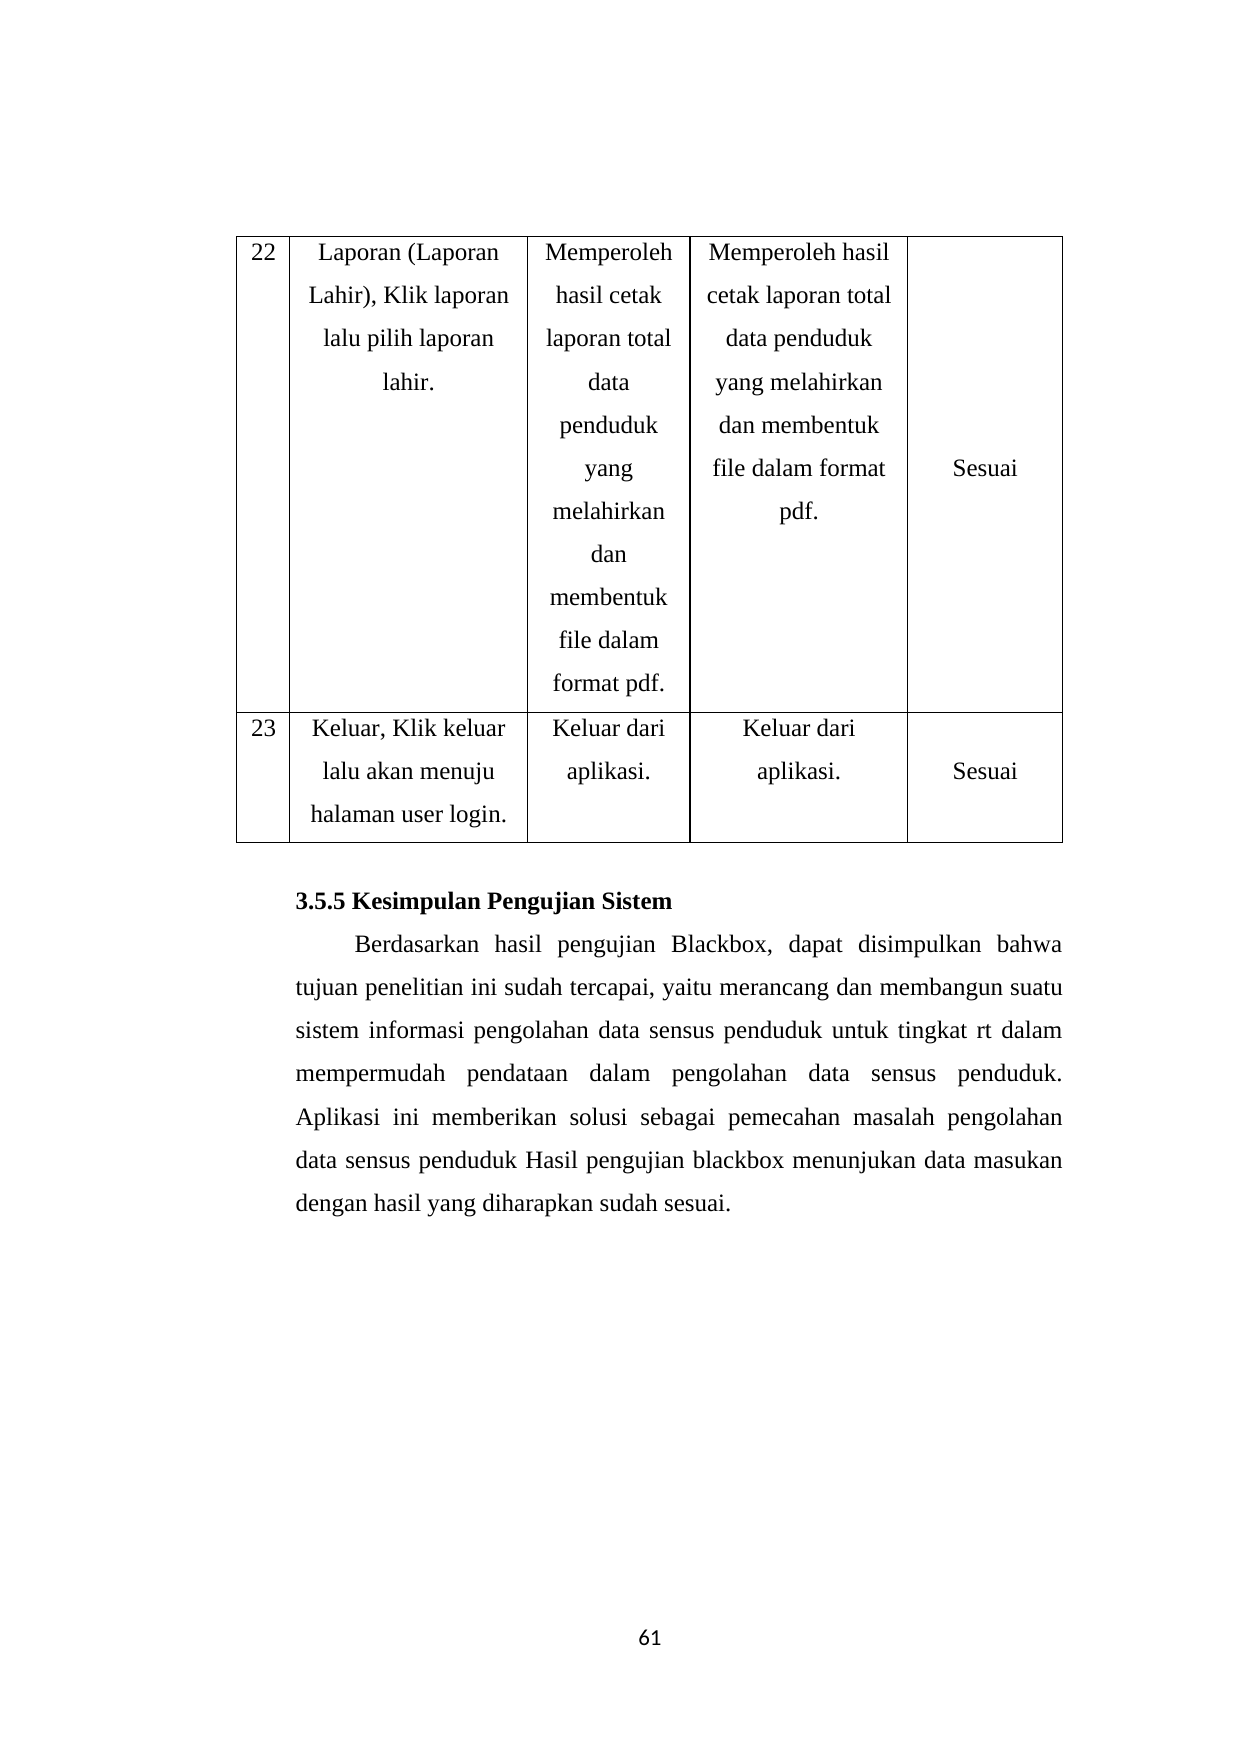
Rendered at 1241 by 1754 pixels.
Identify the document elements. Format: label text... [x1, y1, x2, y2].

table_cell 23 [237, 713, 289, 842]
text Berdasarkan hasil pengujian Blackbox, dapat disimpulkan bahwa tujuan penelitian ini sudah tercapai, yaitu merancang dan membangun suatu sistem informasi pengolahan data sensus penduduk untuk tingkat rt dalam mempermudah pendataan dalam pengolahan data sensus penduduk. Aplikasi ini memberikan solusi sebagai pemecahan masalah pengolahan data sensus penduduk Hasil pengujian blackbox menunjukan data masukan dengan hasil yang diharapkan sudah sesuai. [295, 929, 1063, 1217]
table_cell Keluar, Klik keluar lalu akan menuju halaman user login. [290, 713, 527, 842]
table_header Sesuai [908, 237, 1062, 712]
table_cell Sesuai [908, 713, 1062, 842]
table_cell Keluar dari aplikasi. [528, 713, 689, 842]
table_header Memperoleh hasil cetak laporan total data penduduk yang melahirkan dan membentuk file dalam format pdf. [691, 237, 907, 712]
table_header 22 [237, 237, 289, 712]
table_cell Keluar dari aplikasi. [691, 713, 907, 842]
table_header Memperoleh hasil cetak laporan total data penduduk yang melahirkan dan membentuk file dalam format pdf. [528, 237, 689, 712]
subtitle 3.5.5 Kesimpulan Pengujian Sistem [236, 886, 1063, 915]
table_header Laporan (Laporan Lahir), Klik laporan lalu pilih laporan lahir. [290, 237, 527, 712]
